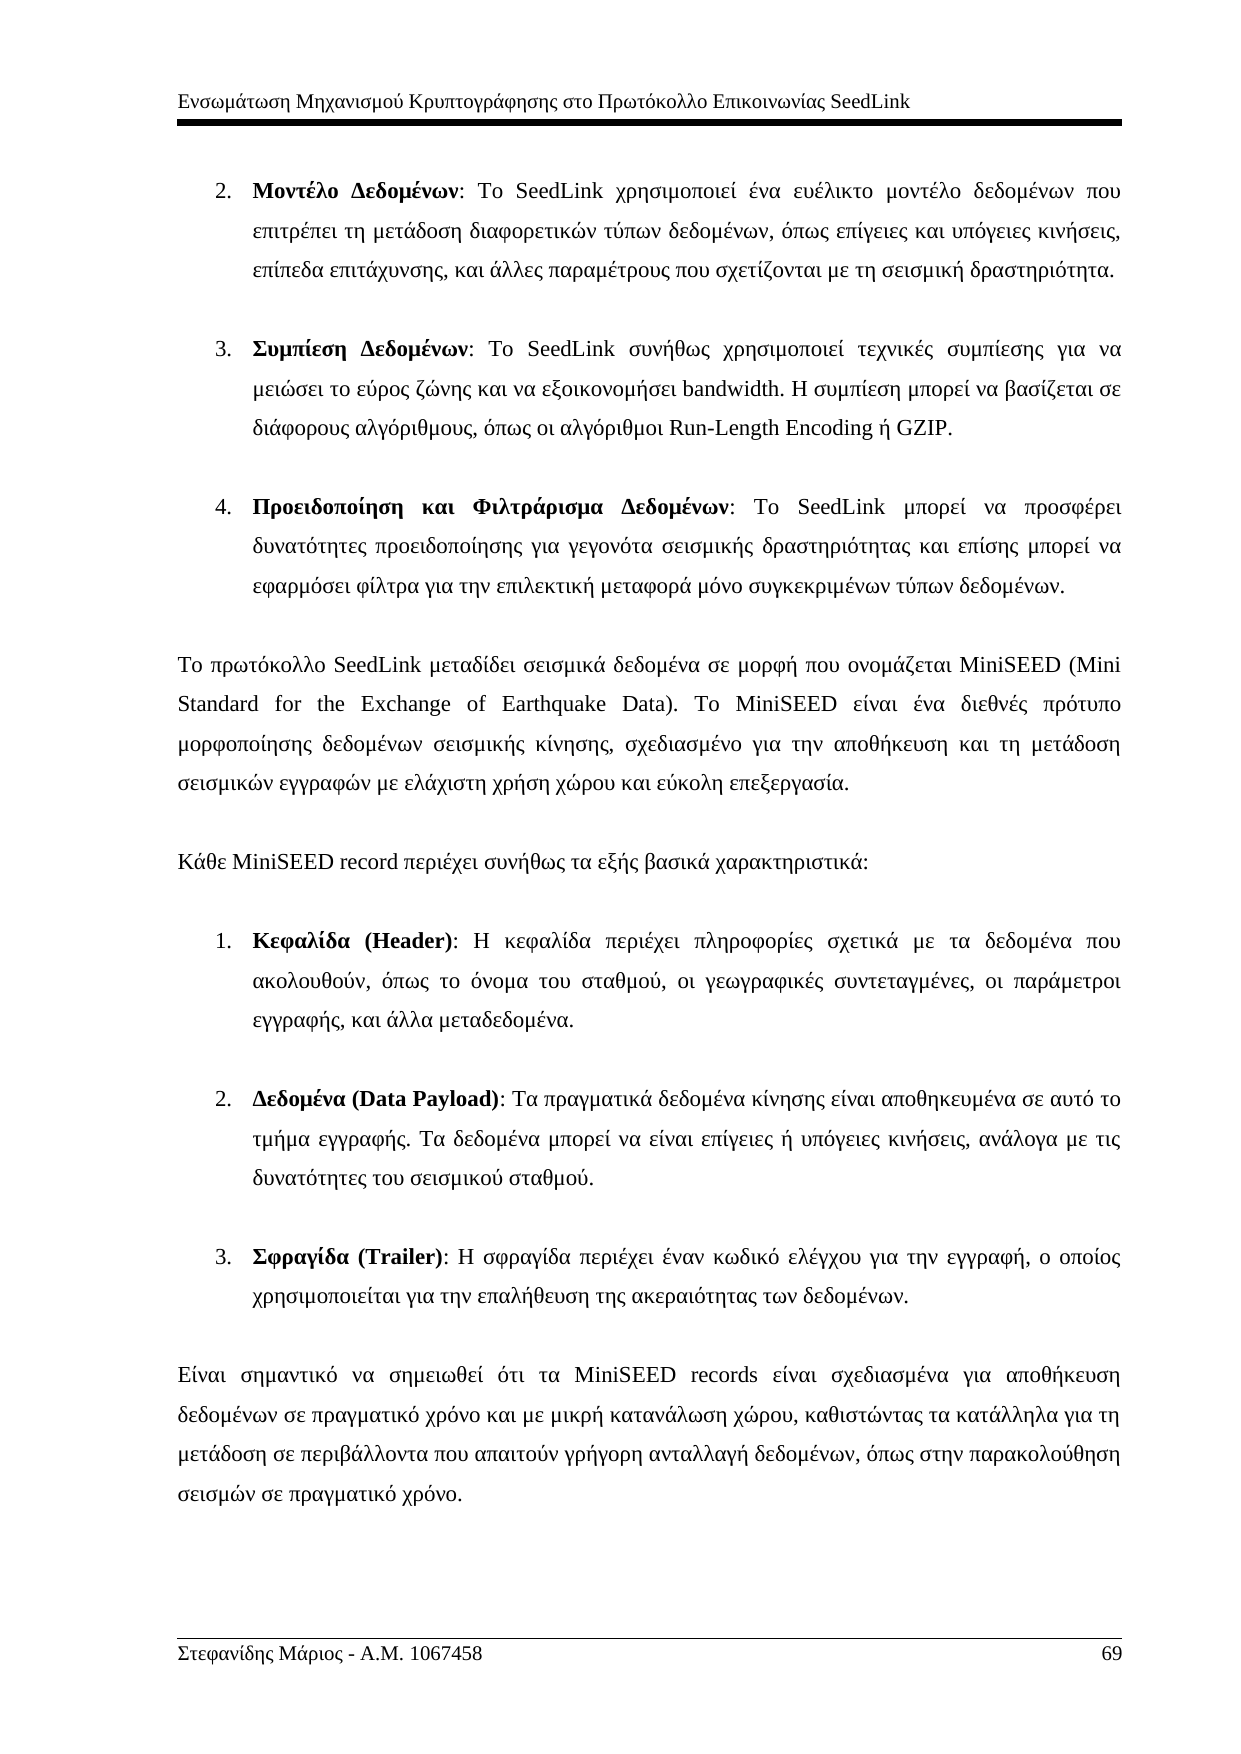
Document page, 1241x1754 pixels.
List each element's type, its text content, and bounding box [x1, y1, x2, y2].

list Μοντέλο Δεδομένων: Το SeedLink χρησιμοποιεί ένα ευέλικτο μοντέλο δεδομένων που επιτρέπει τη μετάδοση διαφορετικών τύπων δεδομένων, όπως επίγειες και υπόγειες κινήσεις, επίπεδα επιτάχυνσης, και άλλες παραμέτρους που σχετίζονται με τη σεισμική δραστηριότητα. [215, 177, 1122, 282]
list Συμπίεση Δεδομένων: Το SeedLink συνήθως χρησιμοποιεί τεχνικές συμπίεσης για να μειώσει το εύρος ζώνης και να εξοικονομήσει bandwidth. Η συμπίεση μπορεί να βασίζεται σε διάφορους αλγόριθμους, όπως οι αλγόριθμοι Run-Length Encoding ή GZIP. [215, 335, 1122, 440]
list Προειδοποίηση και Φιλτράρισμα Δεδομένων: Το SeedLink μπορεί να προσφέρει δυνατότητες προειδοποίησης για γεγονότα σεισμικής δραστηριότητας και επίσης μπορεί να εφαρμόσει φίλτρα για την επιλεκτική μεταφορά μόνο συγκεκριμένων τύπων δεδομένων. [215, 493, 1122, 598]
text Το πρωτόκολλο SeedLink μεταδίδει σεισμικά δεδομένα σε μορφή που ονομάζεται MiniSEED (Mini Standard for the Exchange of Earthquake Data). Το MiniSEED είναι ένα διεθνές πρότυπο μορφοποίησης δεδομένων σεισμικής κίνησης, σχεδιασμένο για την αποθήκευση και τη μετάδοση σεισμικών εγγραφών με ελάχιστη χρήση χώρου και εύκολη επεξεργασία. [177, 651, 1122, 796]
text Κάθε MiniSEED record περιέχει συνήθως τα εξής βασικά χαρακτηριστικά: [177, 848, 1122, 875]
list Σφραγίδα (Trailer): Η σφραγίδα περιέχει έναν κωδικό ελέγχου για την εγγραφή, ο οποίος χρησιμοποιείται για την επαλήθευση της ακεραιότητας των δεδομένων. [215, 1243, 1122, 1309]
text Είναι σημαντικό να σημειωθεί ότι τα MiniSEED records είναι σχεδιασμένα για αποθήκευση δεδομένων σε πραγματικό χρόνο και με μικρή κατανάλωση χώρου, καθιστώντας τα κατάλληλα για τη μετάδοση σε περιβάλλοντα που απαιτούν γρήγορη ανταλλαγή δεδομένων, όπως στην παρακολούθηση σεισμών σε πραγματικό χρόνο. [177, 1362, 1122, 1506]
list Δεδομένα (Data Payload): Τα πραγματικά δεδομένα κίνησης είναι αποθηκευμένα σε αυτό το τμήμα εγγραφής. Τα δεδομένα μπορεί να είναι επίγειες ή υπόγειες κινήσεις, ανάλογα με τις δυνατότητες του σεισμικού σταθμού. [215, 1085, 1122, 1191]
list Κεφαλίδα (Header): Η κεφαλίδα περιέχει πληροφορίες σχετικά με τα δεδομένα που ακολουθούν, όπως το όνομα του σταθμού, οι γεωγραφικές συντεταγμένες, οι παράμετροι εγγραφής, και άλλα μεταδεδομένα. [215, 927, 1122, 1033]
